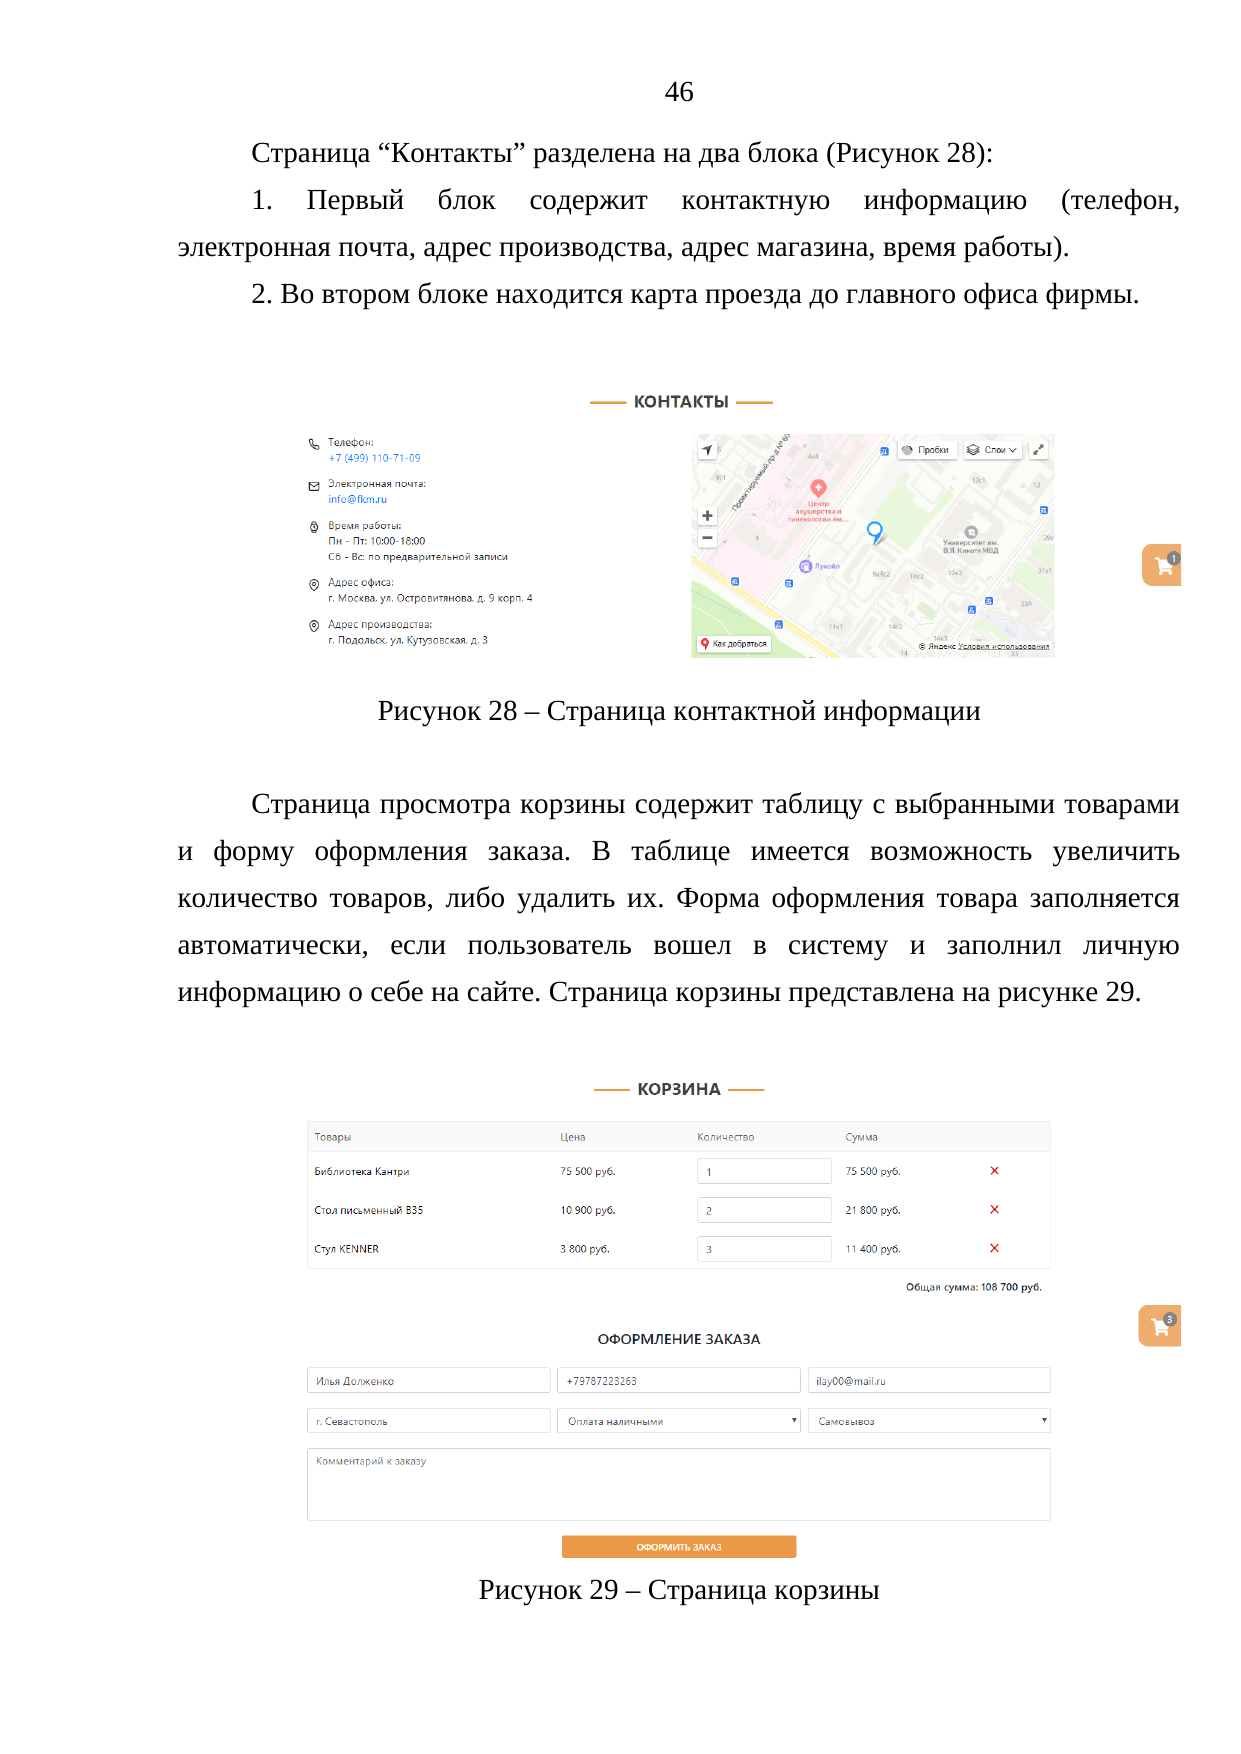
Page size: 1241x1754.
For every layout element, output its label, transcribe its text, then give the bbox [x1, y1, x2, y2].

text Рисунок 29 – Страница корзины [177, 1572, 1181, 1606]
text Рисунок 28 – Страница контактной информации [177, 693, 1181, 726]
picture [177, 369, 1182, 682]
text 1. Первый блок содержит контактную информацию (телефон, электронная почта, адрес производства, адрес магазина, время работы). [177, 182, 1181, 263]
text Страница просмотра корзины содержит таблицу с выбранными товарами и форму оформления заказа. В таблице имеется возможность увеличить количество товаров, либо удалить их. Форма оформления товара заполняется автоматически, если пользователь вошел в систему и заполнил личную информацию о себе на сайте. Страница корзины представлена на рисунке 29. [177, 787, 1181, 1008]
text Страница “Контакты” разделена на два блока (Рисунок 28): [177, 135, 1181, 169]
text 2. Во втором блоке находится карта проезда до главного офиса фирмы. [177, 276, 1181, 309]
picture [177, 1067, 1182, 1562]
